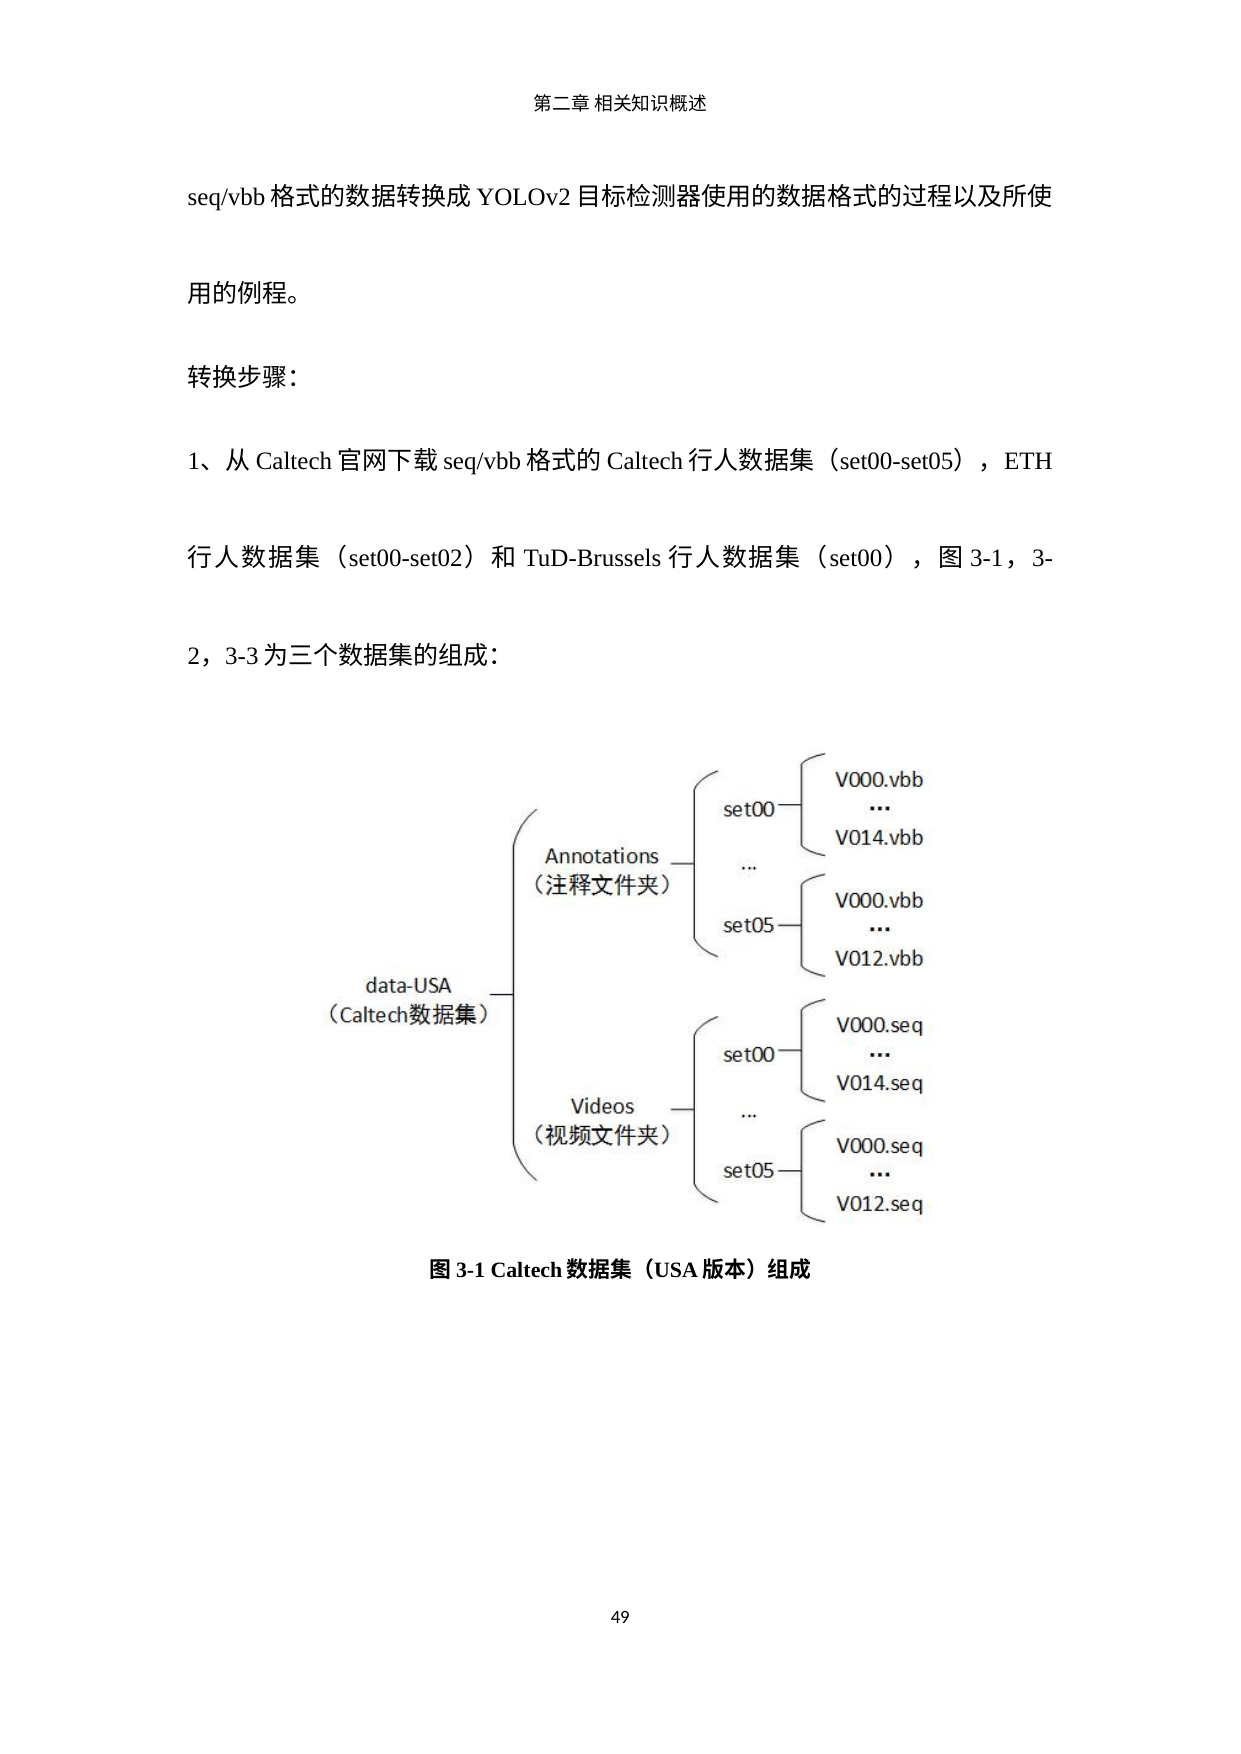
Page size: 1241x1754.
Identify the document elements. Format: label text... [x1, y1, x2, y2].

text 1、从Caltech官网下载seq/vbb格式的Caltech行人数据集（set00-set05），ETH行人数据集（set00-set02）和TuD-Brussels行人数据集（set00），图3-1，3-2，3-3为三个数据集的组成： [187, 426, 1053, 686]
text 转换步骤： [187, 343, 1053, 408]
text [187, 162, 1053, 324]
text 图 3-1 Caltech数据集（USA版本）组成 [187, 1252, 1053, 1284]
picture [304, 750, 936, 1232]
